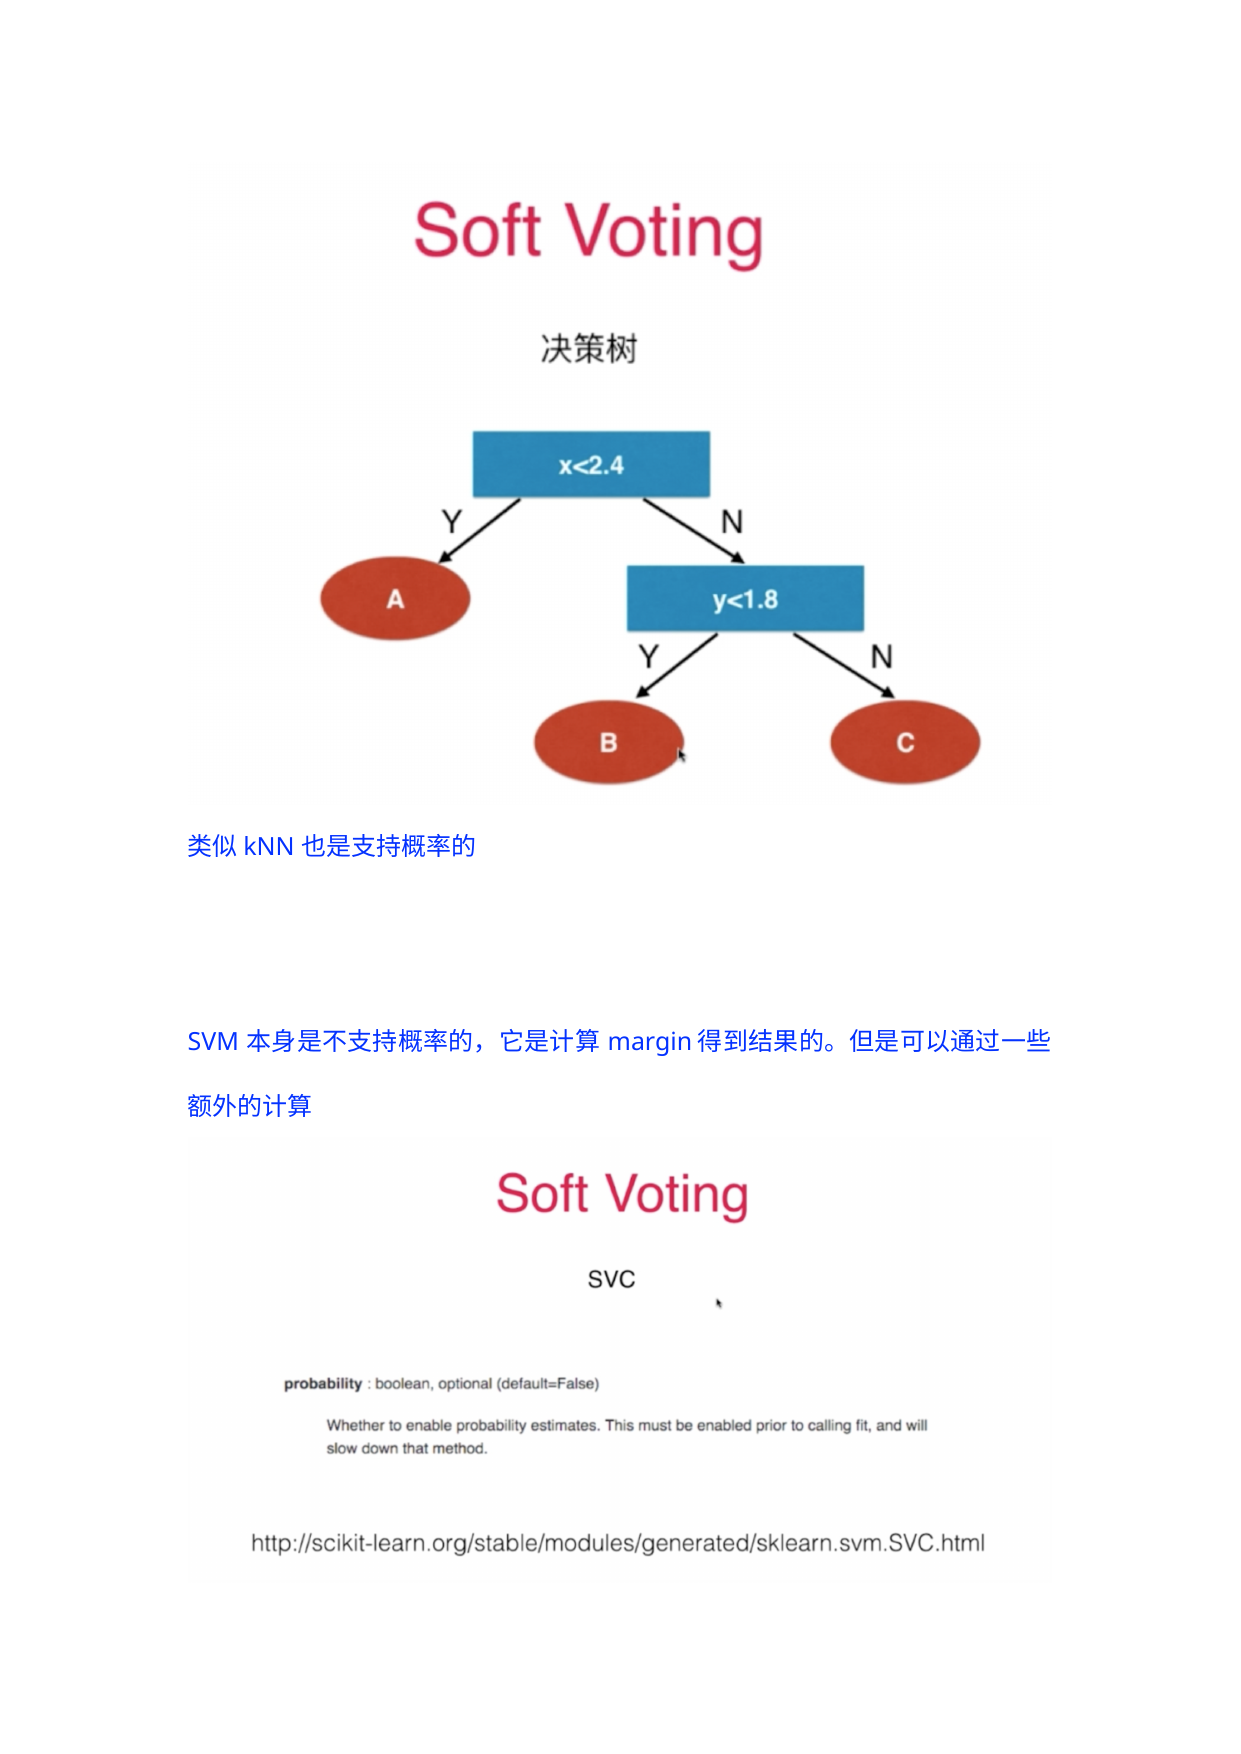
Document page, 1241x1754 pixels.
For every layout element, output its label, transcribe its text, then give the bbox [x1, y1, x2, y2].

text 类似 kNN 也是支持概率的 [187, 812, 1053, 877]
text SVM 本身是不支持概率的，它是计算 margin得到结果的。但是可以通过一些额外的计算 [187, 1007, 1053, 1137]
picture [187, 1137, 1053, 1583]
picture [187, 162, 1053, 805]
